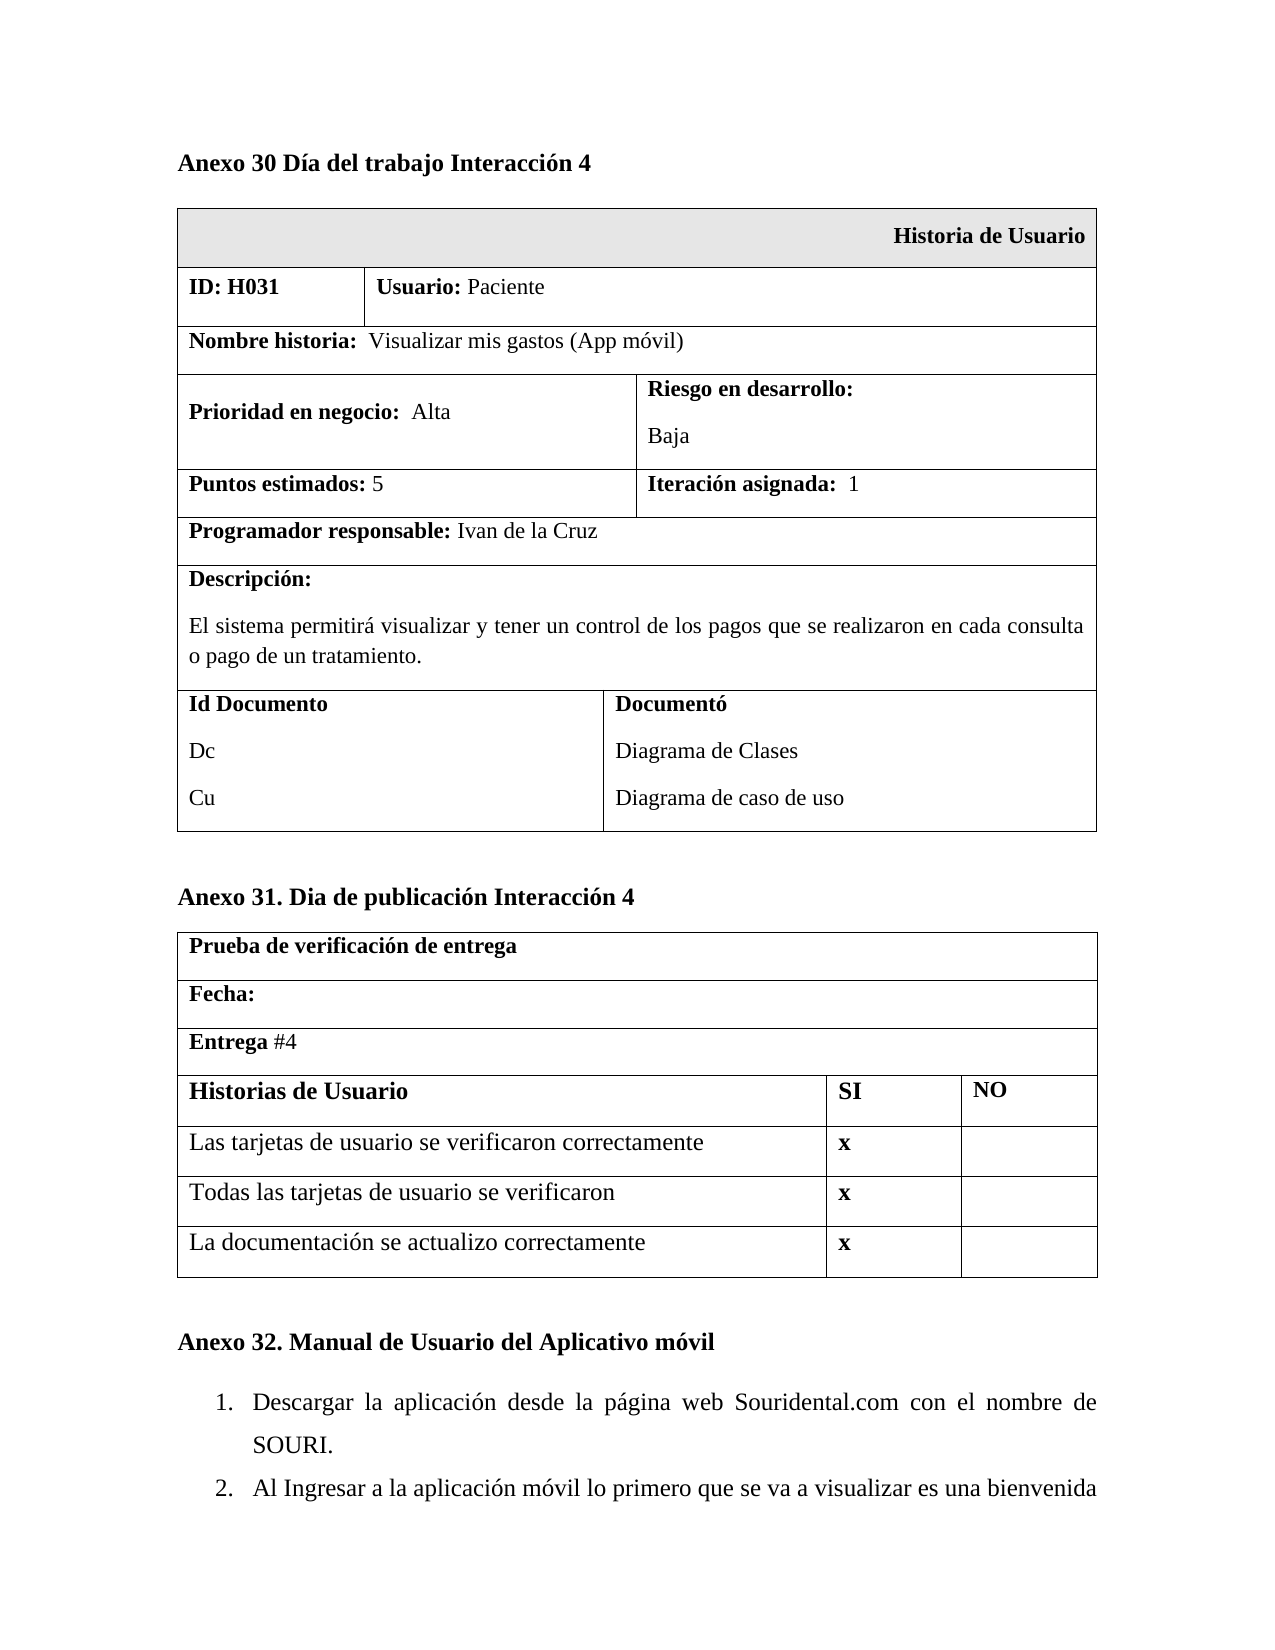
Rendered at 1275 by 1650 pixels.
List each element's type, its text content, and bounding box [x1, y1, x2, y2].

text Anexo 30 Día del trabajo Interacción 4 [177, 148, 1098, 176]
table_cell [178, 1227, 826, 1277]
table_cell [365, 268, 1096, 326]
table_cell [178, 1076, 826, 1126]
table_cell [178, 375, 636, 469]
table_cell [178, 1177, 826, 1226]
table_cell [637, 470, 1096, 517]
text Anexo 32. Manual de Usuario del Aplicativo móvil [177, 1327, 1098, 1356]
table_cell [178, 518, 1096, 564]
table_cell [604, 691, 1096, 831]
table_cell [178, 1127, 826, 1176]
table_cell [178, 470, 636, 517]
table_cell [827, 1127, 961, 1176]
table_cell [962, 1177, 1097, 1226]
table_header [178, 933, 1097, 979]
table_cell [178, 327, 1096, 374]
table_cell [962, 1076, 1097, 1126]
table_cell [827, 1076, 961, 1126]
text Anexo 31. Dia de publicación Interacción 4 [177, 882, 1098, 911]
list Descargar la aplicación desde la página web Souridental.com con el nombre de SOURI. [215, 1387, 1098, 1459]
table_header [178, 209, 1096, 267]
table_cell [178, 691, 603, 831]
list Al Ingresar a la aplicación móvil lo primero que se va a visualizar es una bienvenida [215, 1473, 1098, 1502]
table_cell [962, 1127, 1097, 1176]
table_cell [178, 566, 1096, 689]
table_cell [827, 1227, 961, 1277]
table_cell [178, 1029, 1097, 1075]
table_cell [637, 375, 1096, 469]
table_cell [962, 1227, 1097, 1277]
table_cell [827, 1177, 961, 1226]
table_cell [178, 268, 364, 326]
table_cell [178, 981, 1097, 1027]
